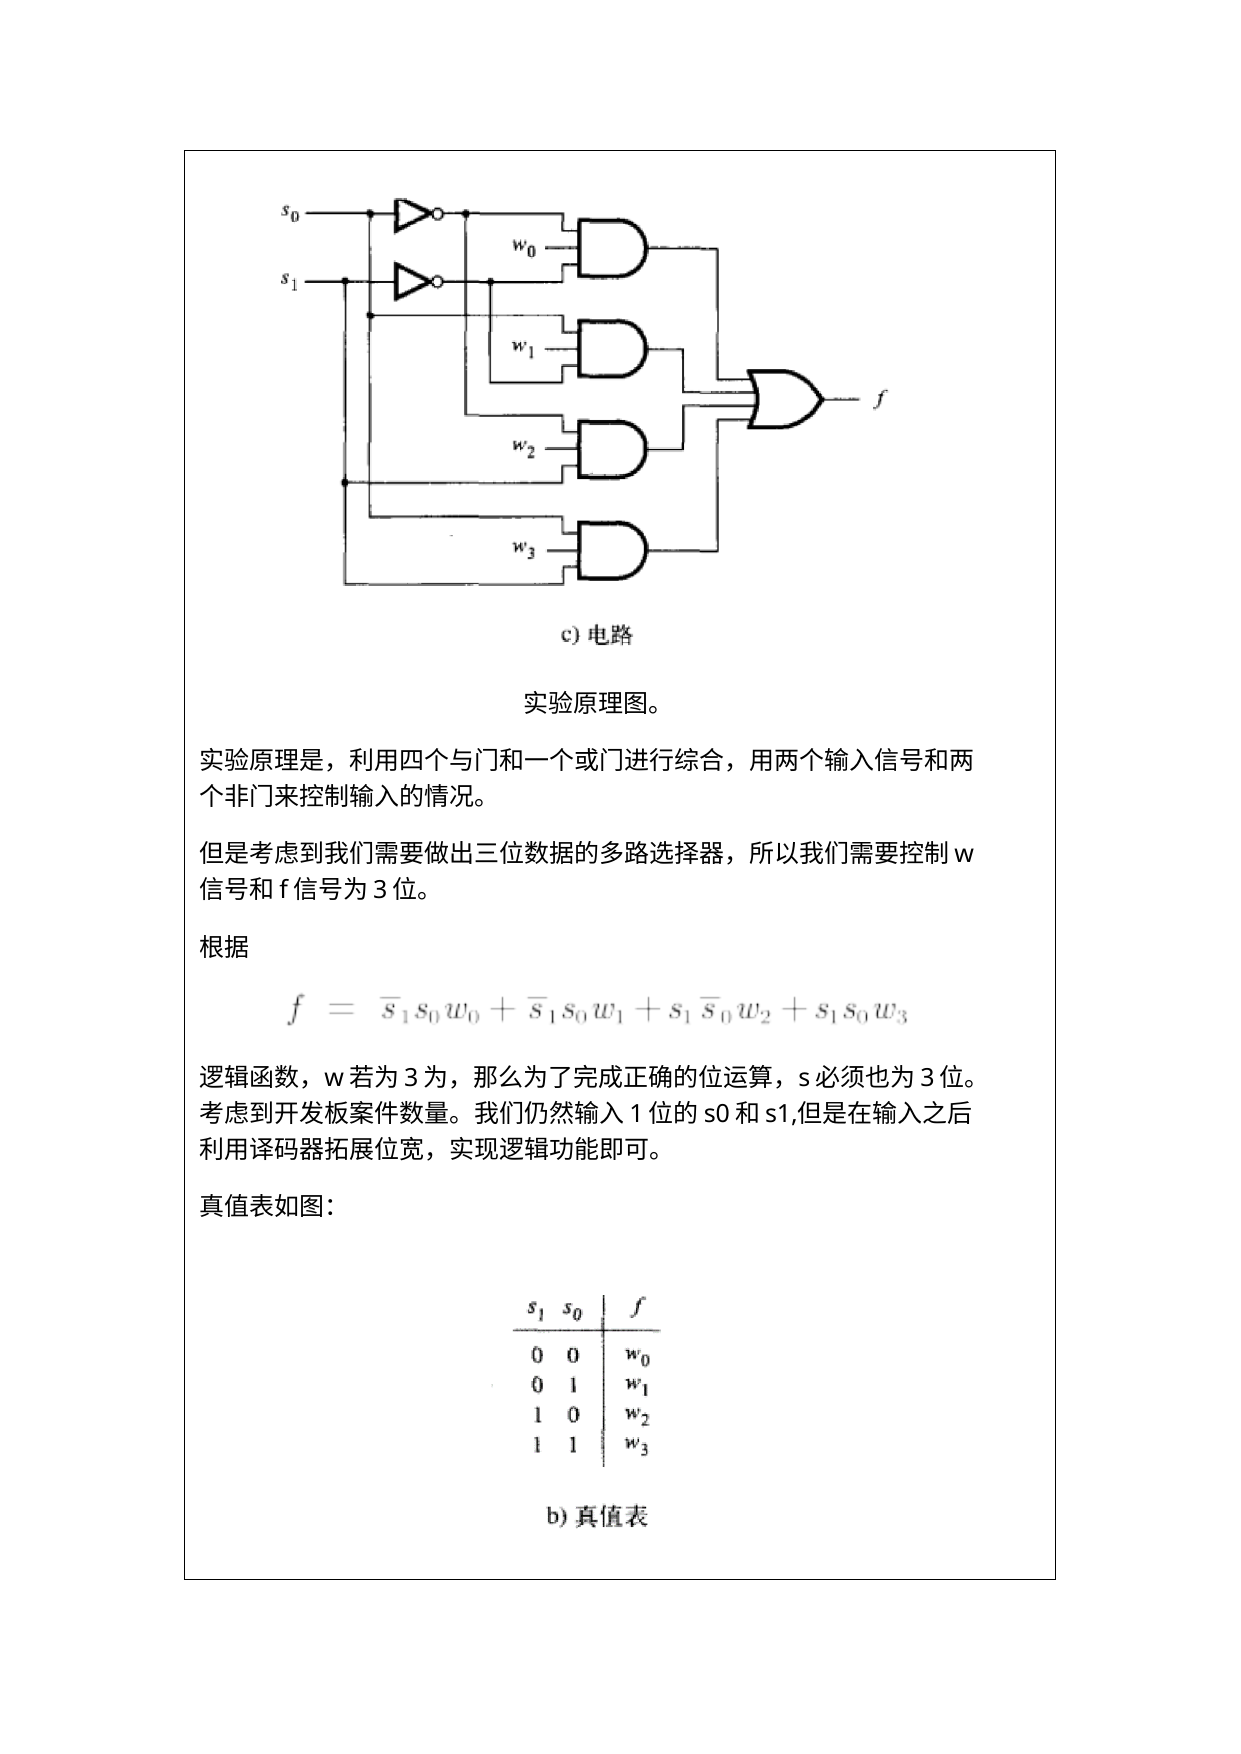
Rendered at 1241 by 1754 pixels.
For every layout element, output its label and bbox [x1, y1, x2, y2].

picture [199, 157, 999, 663]
picture [437, 1243, 758, 1552]
table_cell [185, 151, 1055, 1578]
